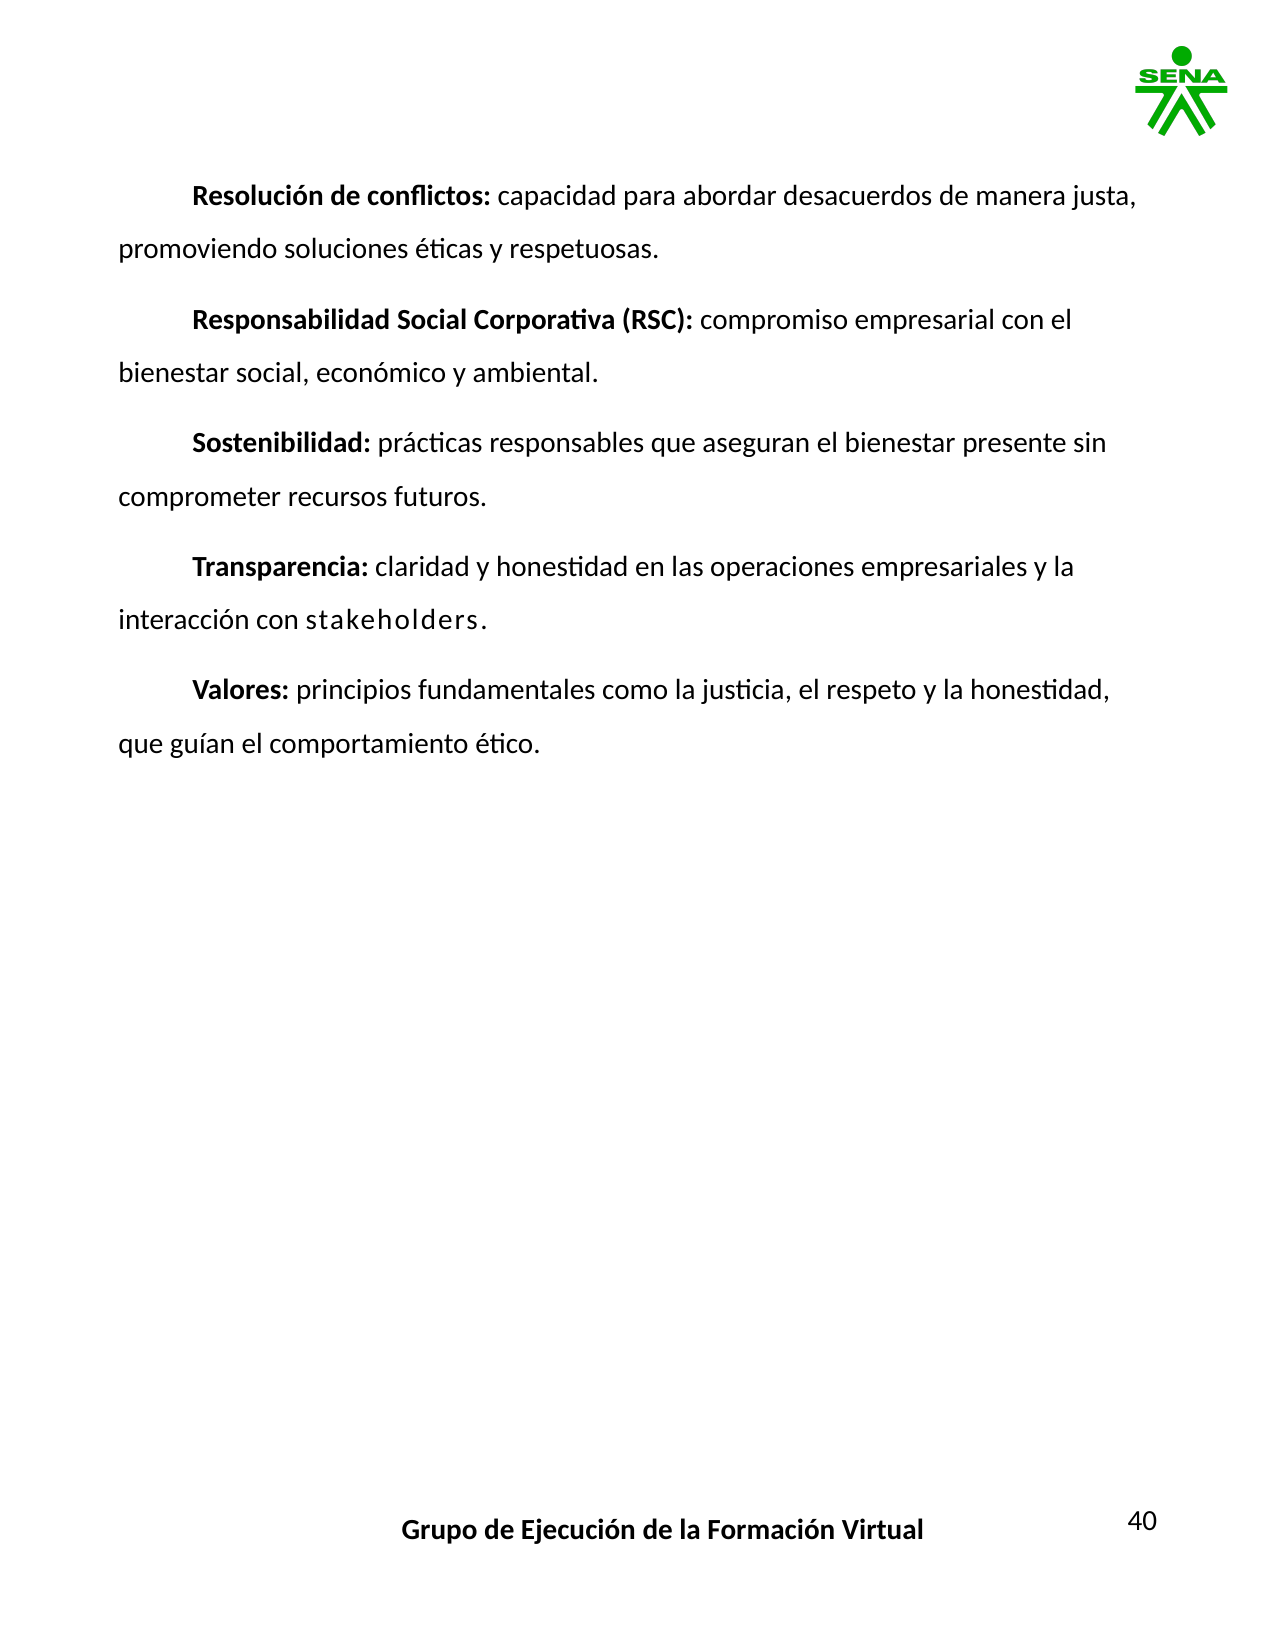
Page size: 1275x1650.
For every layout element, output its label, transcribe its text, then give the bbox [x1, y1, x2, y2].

text Responsabilidad Social Corporativa (RSC): compromiso empresarial con el bienestar social, económico y ambiental. [118, 301, 1157, 390]
text Resolución de conflictos: capacidad para abordar desacuerdos de manera justa, promoviendo soluciones éticas y respetuosas. [118, 177, 1157, 266]
text Valores: principios fundamentales como la justicia, el respeto y la honestidad, que guían el comportamiento ético. [118, 671, 1157, 760]
picture [1135, 46, 1228, 136]
text Sostenibilidad: prácticas responsables que aseguran el bienestar presente sin comprometer recursos futuros. [118, 424, 1157, 513]
text Transparencia: claridad y honestidad en las operaciones empresariales y la interacción con stakeholders. [118, 548, 1157, 637]
